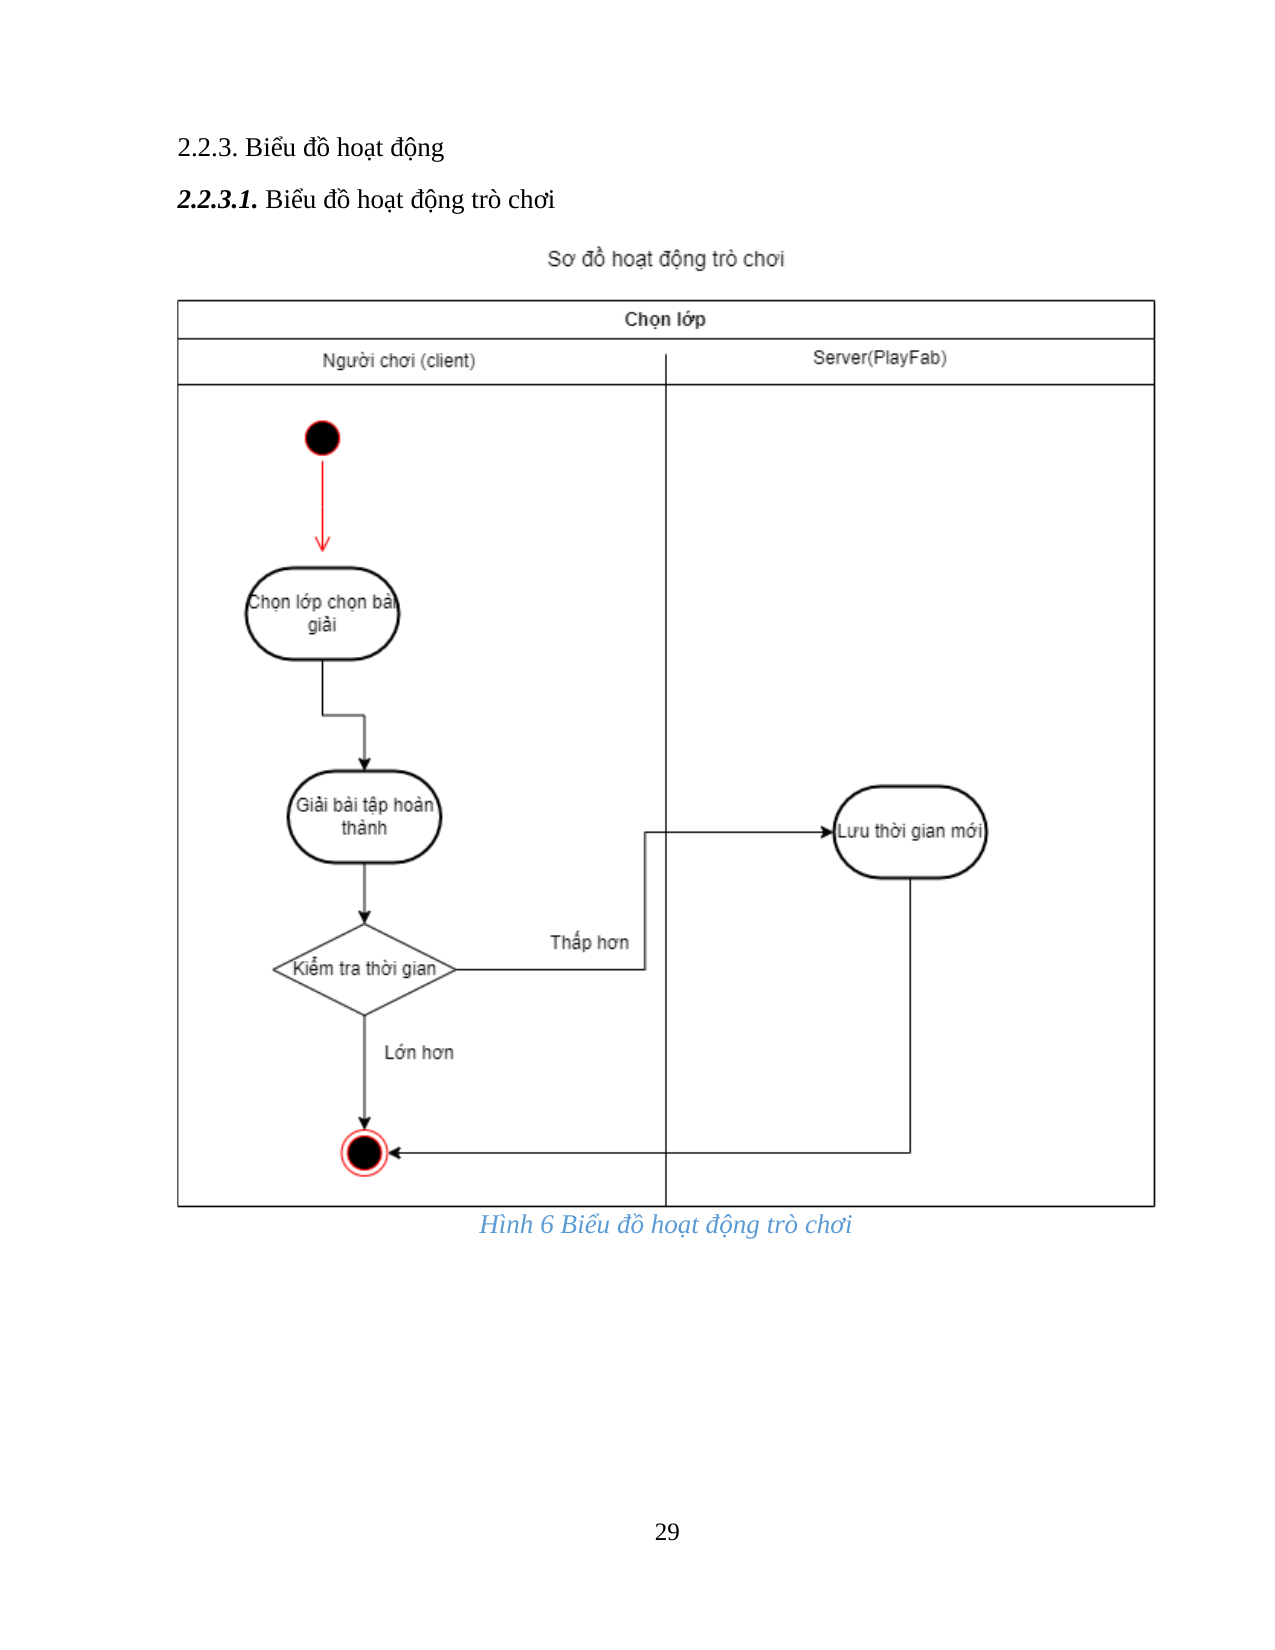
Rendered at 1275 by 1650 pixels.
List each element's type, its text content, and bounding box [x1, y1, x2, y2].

text Hình 6 Biểu đồ hoạt động trò chơi [177, 1209, 1157, 1240]
picture [177, 236, 1157, 1209]
text Biểu đồ hoạt động trò chơi [177, 183, 1157, 215]
text Biểu đồ hoạt động [177, 131, 1157, 162]
